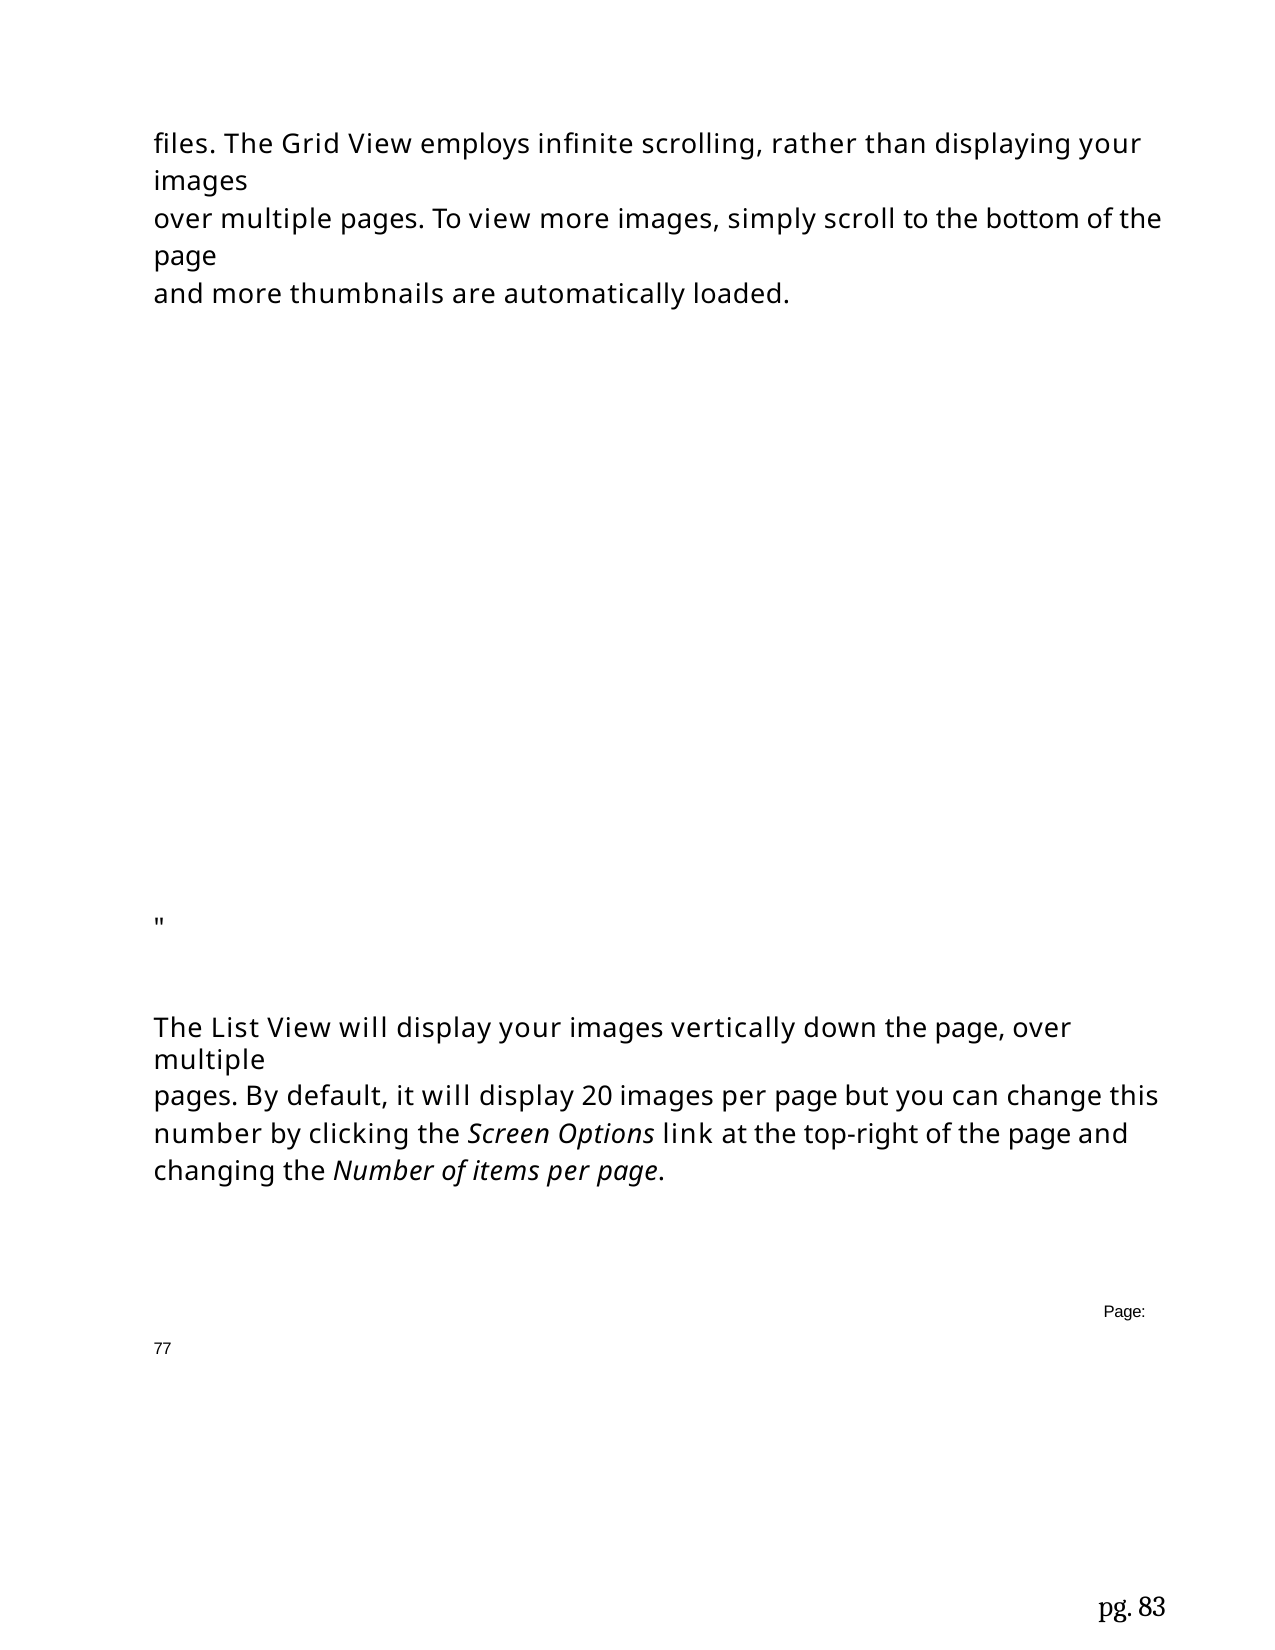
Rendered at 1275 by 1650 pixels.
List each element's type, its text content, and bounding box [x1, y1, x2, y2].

text Page: 77 [153, 1288, 1166, 1362]
text and more thumbnails are automatically loaded. [153, 273, 1166, 311]
text The List View will display your images vertically down the page, over multiple [153, 1012, 1166, 1076]
text pages. By default, it will display 20 images per page but you can change this [153, 1076, 1166, 1113]
text number by clicking the Screen Options link at the top-right of the page and [153, 1113, 1166, 1151]
text " [153, 912, 1166, 944]
text over multiple pages. To view more images, simply scroll to the bottom of the page [153, 198, 1166, 273]
text files. The Grid View employs infinite scrolling, rather than displaying your images [153, 123, 1166, 198]
text changing the Number of items per page. [153, 1151, 1166, 1188]
